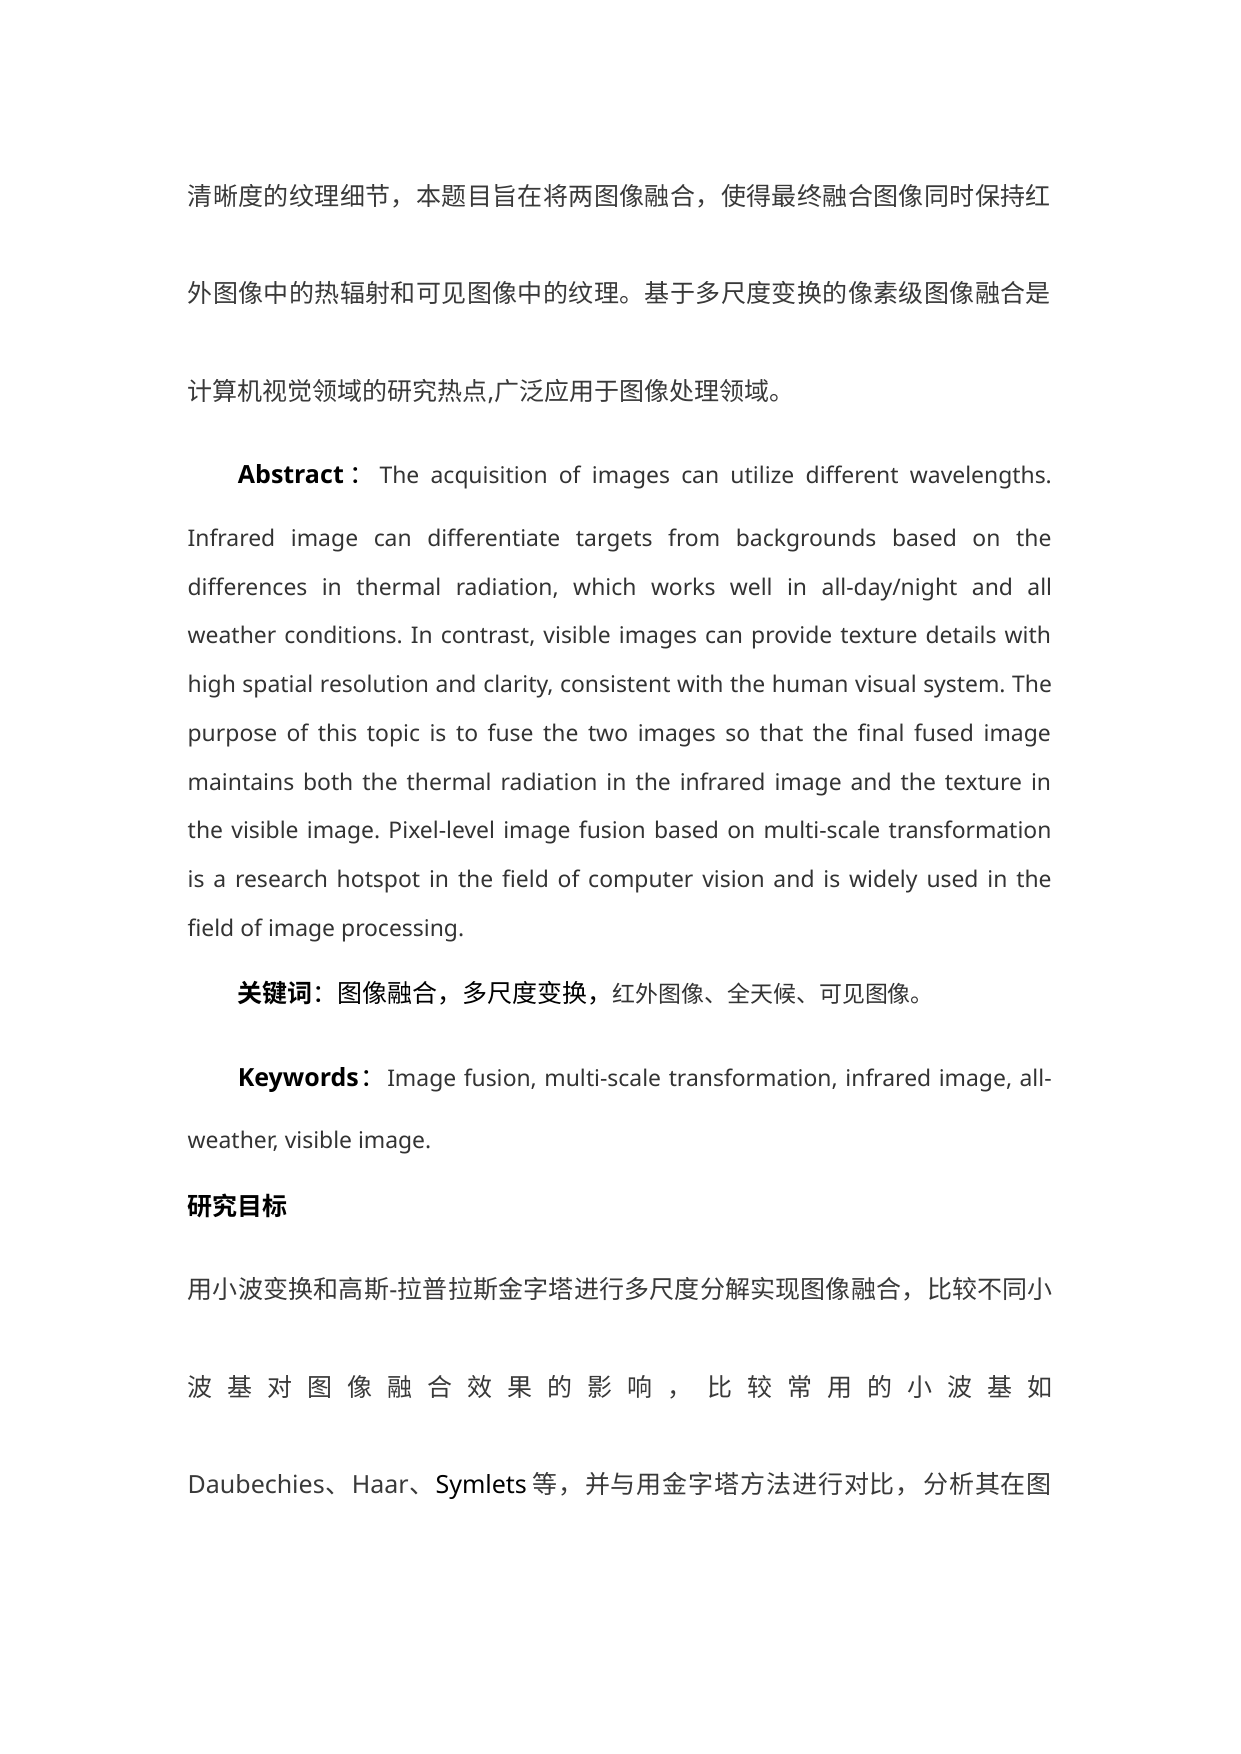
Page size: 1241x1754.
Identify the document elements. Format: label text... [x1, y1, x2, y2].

text Abstract：The acquisition of images can utilize different wavelengths. Infrared image can differentiate targets from backgrounds based on the differences in thermal radiation, which works well in all-day/night and all weather conditions. In contrast, visible images can provide texture details with high spatial resolution and clarity, consistent with the human visual system. The purpose of this topic is to fuse the two images so that the final fused image maintains both the thermal radiation in the infrared image and the texture in the visible image. Pixel-level image fusion based on multi-scale transformation is a research hotspot in the field of computer vision and is widely used in the field of image processing. [187, 632, 1053, 826]
text 研究目标 [187, 1172, 1053, 1237]
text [187, 1255, 1053, 1515]
text 关键词：图像融合，多尺度变换，红外图像、全天候、可见图像。 [187, 959, 1053, 1024]
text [187, 162, 1053, 422]
text Keywords：Image fusion, multi-scale transformation, infrared image, all-weather, visible image. [187, 1043, 1053, 1156]
text Abstract：The acquisition of images can utilize different wavelengths. Infrared image can differentiate targets from backgrounds based on the differences in thermal radiation, which works well in all-day/night and all weather conditions. In contrast, visible images can provide texture details with high spatial resolution and clarity, consistent with the human visual system. The purpose of this topic is to fuse the two images so that the final fused image maintains both the thermal radiation in the infrared image and the texture in the visible image. Pixel-level image fusion based on multi-scale transformation is a research hotspot in the field of computer vision and is widely used in the field of image processing. [187, 827, 1053, 944]
text Abstract：The acquisition of images can utilize different wavelengths. Infrared image can differentiate targets from backgrounds based on the differences in thermal radiation, which works well in all-day/night and all weather conditions. In contrast, visible images can provide texture details with high spatial resolution and clarity, consistent with the human visual system. The purpose of this topic is to fuse the two images so that the final fused image maintains both the thermal radiation in the infrared image and the texture in the visible image. Pixel-level image fusion based on multi-scale transformation is a research hotspot in the field of computer vision and is widely used in the field of image processing. [187, 440, 1053, 631]
